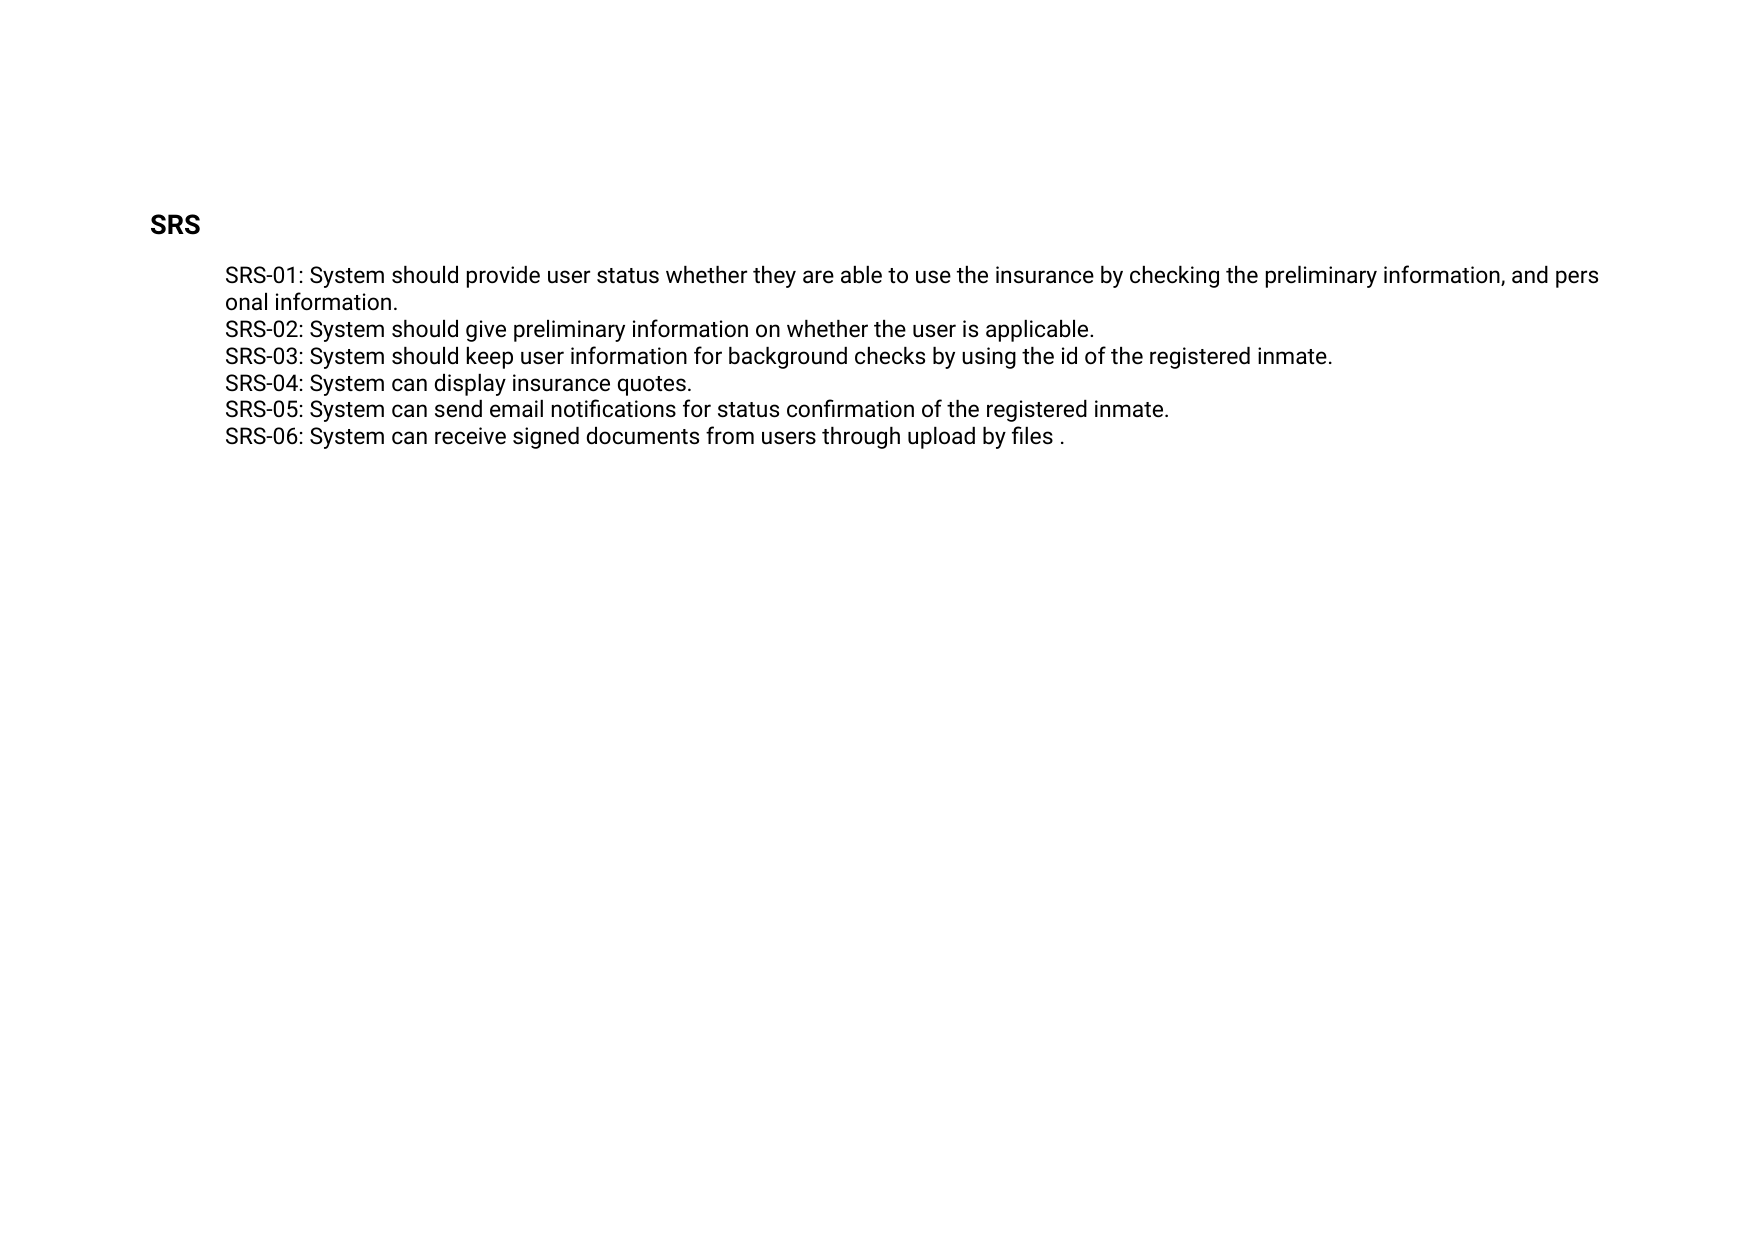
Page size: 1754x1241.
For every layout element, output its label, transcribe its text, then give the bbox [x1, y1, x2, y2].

text SRS-01: System should provide user status whether they are able to use the insurance by checking the preliminary information, and personal information. [225, 262, 1604, 316]
text SRS-04: System can display insurance quotes. [225, 370, 1604, 397]
text SRS-05: System can send email notifications for status confirmation of the registered inmate. [225, 397, 1604, 423]
text SRS-02: System should give preliminary information on whether the user is applicable. [225, 316, 1604, 343]
subtitle SRS [150, 210, 1604, 241]
text SRS-06: System can receive signed documents from users through upload by files . [225, 423, 1604, 450]
text SRS-03: System should keep user information for background checks by using the id of the registered inmate. [225, 343, 1604, 370]
